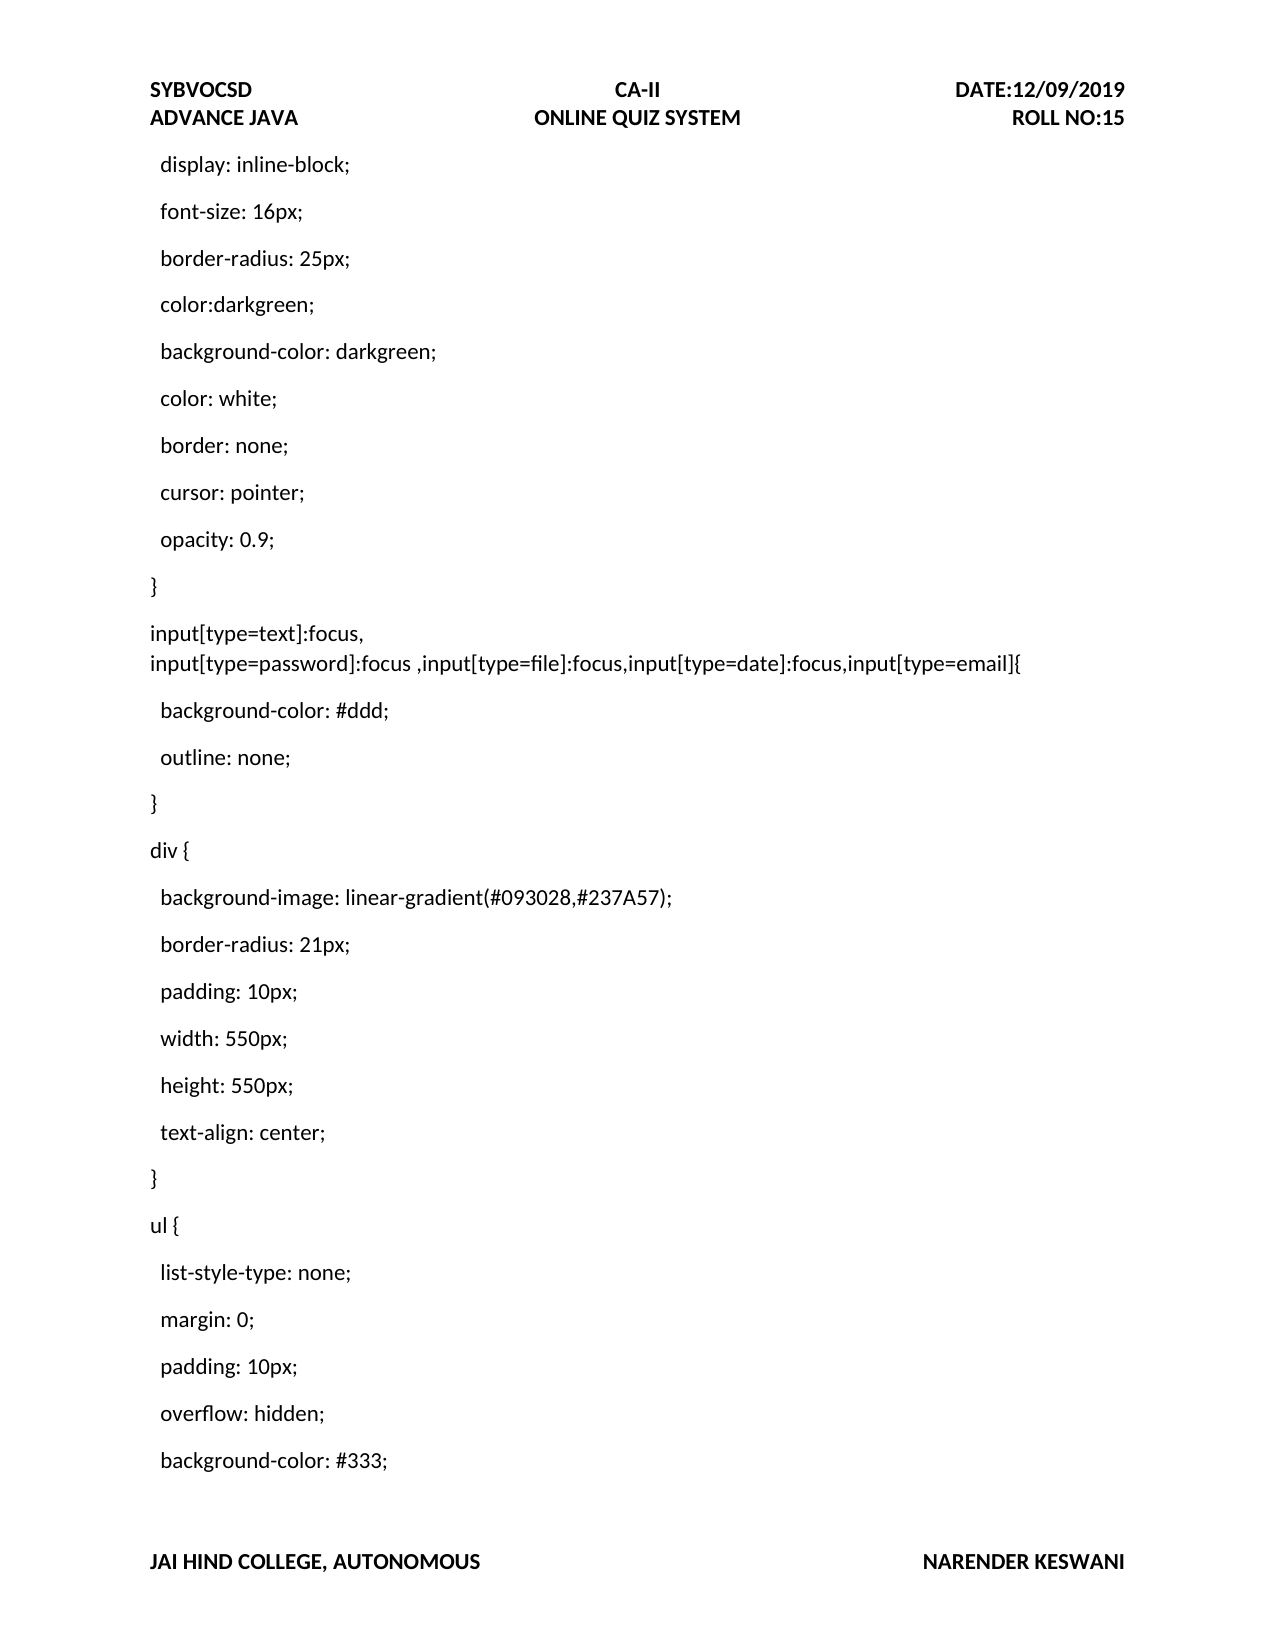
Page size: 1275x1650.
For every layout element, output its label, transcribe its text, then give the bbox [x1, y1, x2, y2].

text list-style-type: none; [150, 1258, 1125, 1286]
text border: none; [150, 431, 1125, 459]
text div { [150, 836, 1125, 864]
text color:darkgreen; [150, 291, 1125, 319]
text padding: 10px; [150, 977, 1125, 1005]
text cursor: pointer; [150, 478, 1125, 506]
text color: white; [150, 384, 1125, 412]
text } [150, 1164, 1125, 1193]
text outline: none; [150, 743, 1125, 771]
text height: 550px; [150, 1071, 1125, 1099]
text font-size: 16px; [150, 197, 1125, 225]
text opacity: 0.9; [150, 525, 1125, 553]
text input[type=text]:focus, input[type=password]:focus ,input[type=file]:focus,input[type=date]:focus,input[type=email]{ [150, 619, 1125, 677]
text } [150, 572, 1125, 600]
text background-color: #333; [150, 1446, 1125, 1474]
text background-color: darkgreen; [150, 337, 1125, 366]
text background-image: linear-gradient(#093028,#237A57); [150, 883, 1125, 911]
text background-color: #ddd; [150, 696, 1125, 724]
text display: inline-block; [150, 150, 1125, 178]
text border-radius: 25px; [150, 244, 1125, 272]
text border-radius: 21px; [150, 930, 1125, 958]
text margin: 0; [150, 1305, 1125, 1333]
text ul { [150, 1211, 1125, 1239]
text } [150, 789, 1125, 818]
text text-align: center; [150, 1118, 1125, 1146]
text padding: 10px; [150, 1352, 1125, 1380]
text width: 550px; [150, 1024, 1125, 1052]
text overflow: hidden; [150, 1399, 1125, 1427]
